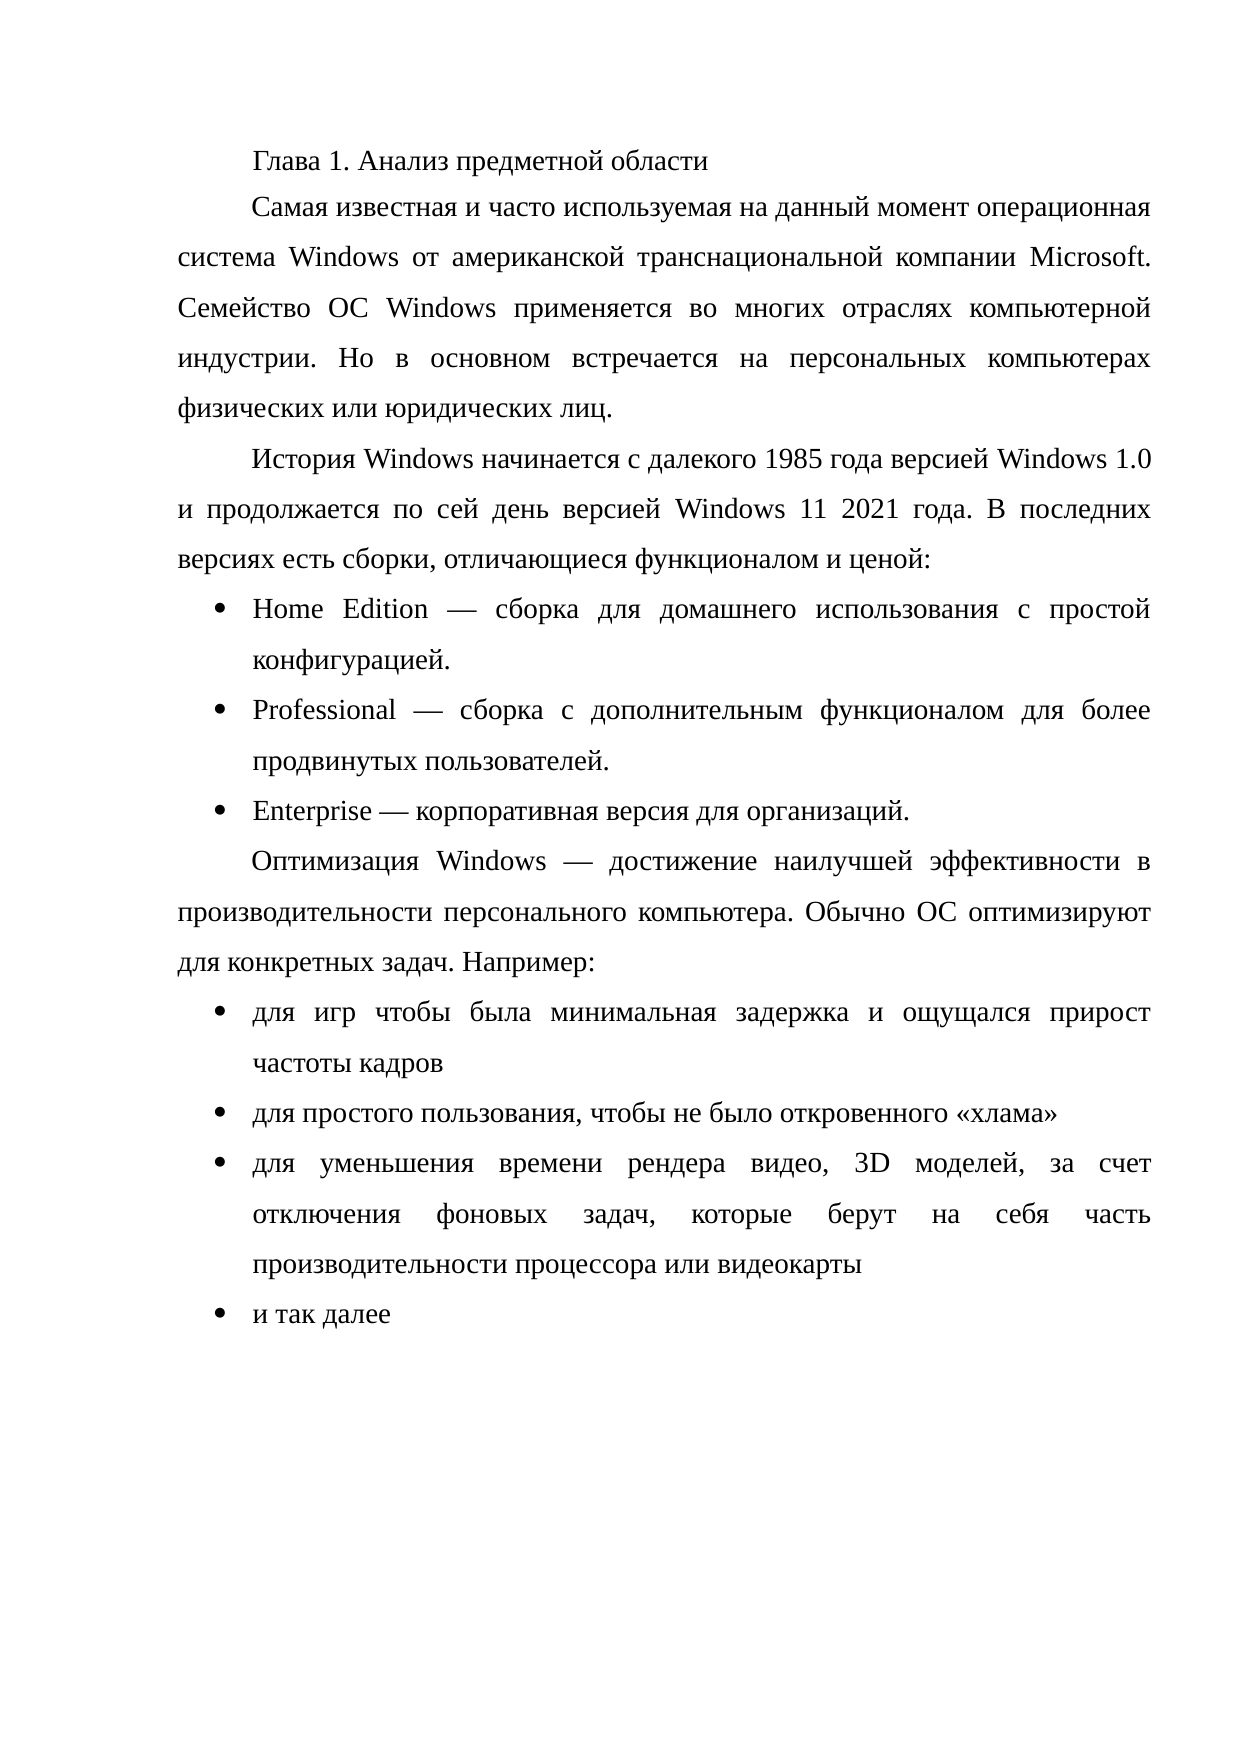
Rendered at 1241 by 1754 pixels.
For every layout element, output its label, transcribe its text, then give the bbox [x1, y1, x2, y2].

list Enterprise — корпоративная версия для организаций. [215, 793, 1152, 827]
text История Windows начинается с далекого 1985 года версией Windows 1.0 и продолжается по сей день версией Windows 11 2021 года. В последних версиях есть сборки, отличающиеся функционалом и ценой: [177, 441, 1152, 575]
list Professional — сборка с дополнительным функционалом для более продвинутых пользователей. [215, 692, 1152, 776]
list для игр чтобы была минимальная задержка и ощущался прирост частоты кадров [215, 994, 1152, 1078]
list для простого пользования, чтобы не было откровенного «хлама» [215, 1095, 1152, 1129]
list для уменьшения времени рендера видео, 3D моделей, за счет отключения фоновых задач, которые берут на себя часть производительности процессора или видеокарты [215, 1146, 1152, 1280]
text Самая известная и часто используемая на данный момент операционная система Windows от американской транснациональной компании Microsoft. Семейство ОС Windows применяется во многих отраслях компьютерной индустрии. Но в основном встречается на персональных компьютерах физических или юридических лиц. [177, 189, 1152, 424]
list и так далее [215, 1297, 1152, 1330]
text Оптимизация Windows — достижение наилучшей эффективности в производительности персонального компьютера. Обычно ОС оптимизируют для конкретных задач. Например: [177, 843, 1152, 978]
subtitle Глава 1. Анализ предметной области [252, 143, 1152, 177]
list Home Edition — сборка для домашнего использования с простой конфигурацией. [215, 592, 1152, 676]
